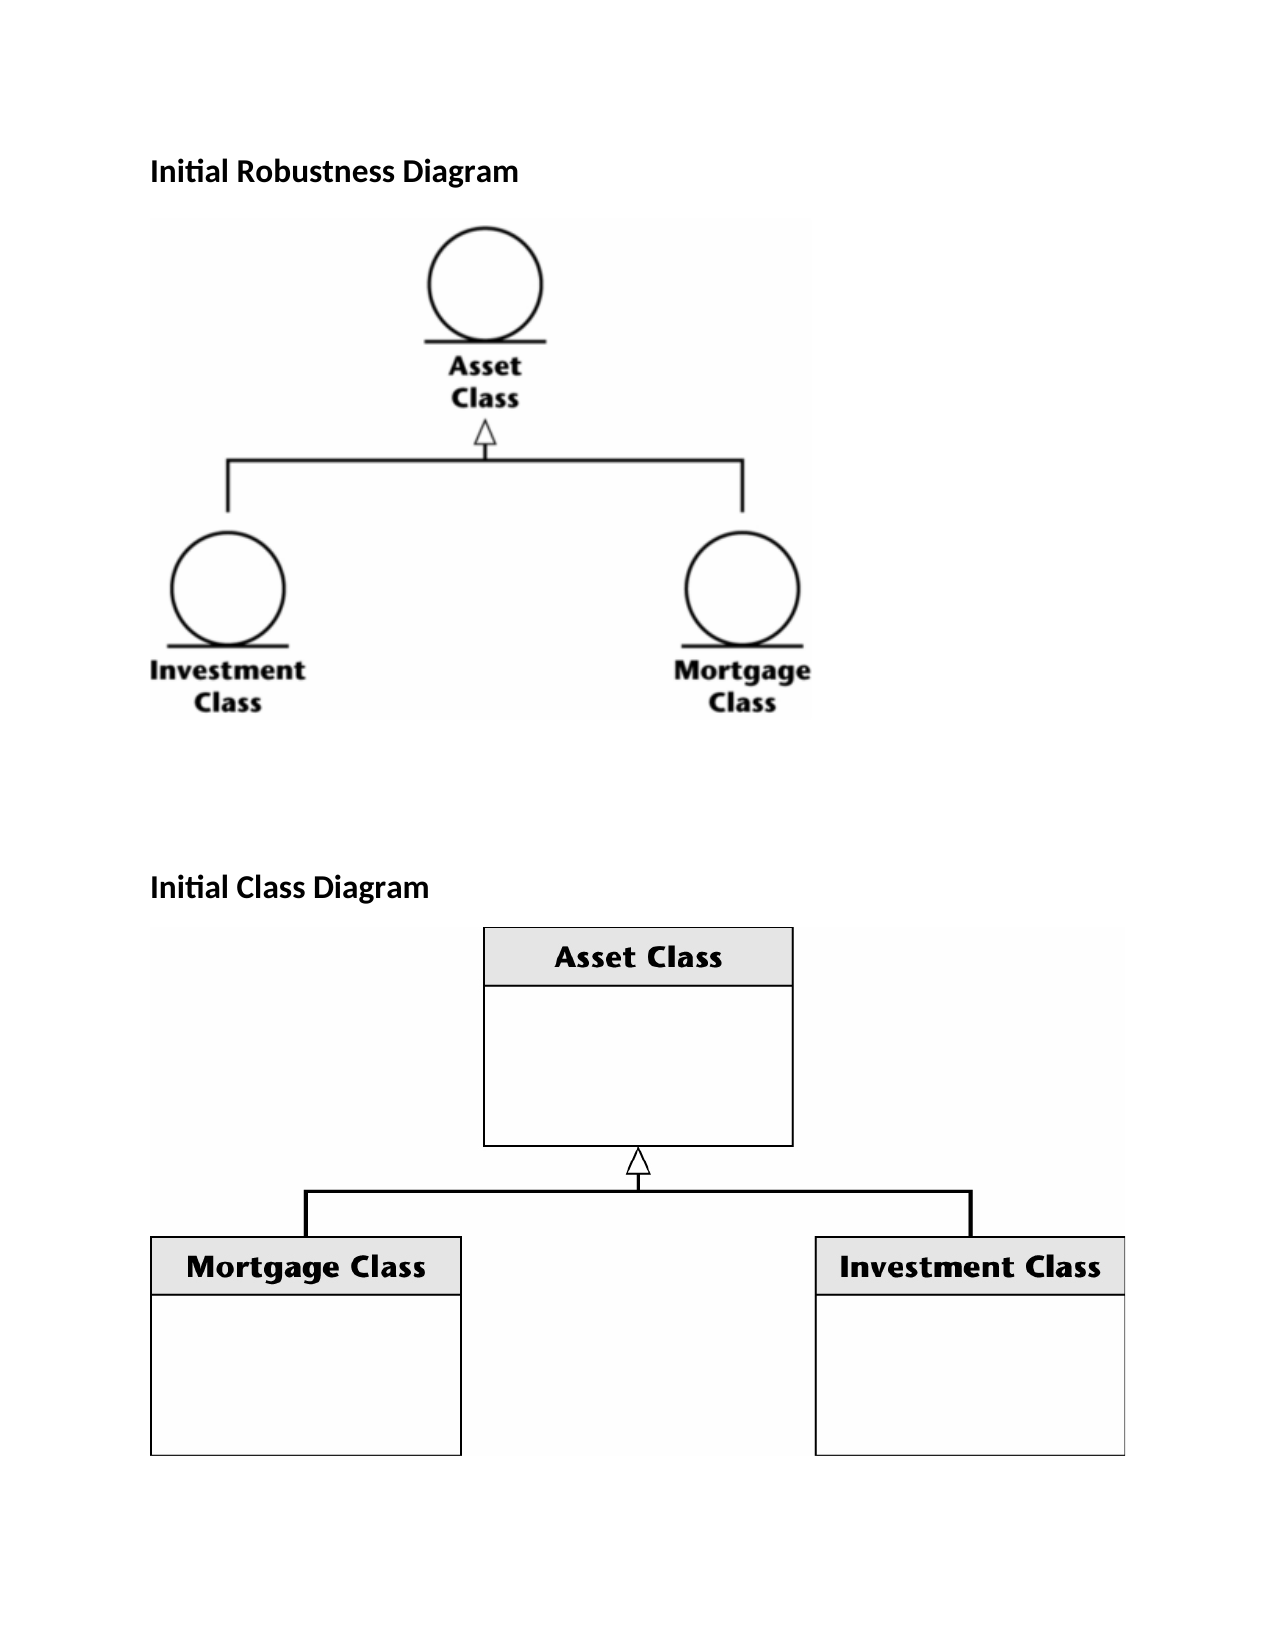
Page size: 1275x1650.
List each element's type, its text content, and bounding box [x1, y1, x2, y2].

text Initial Class Diagram [150, 866, 1125, 907]
picture [150, 927, 1125, 1456]
picture [150, 210, 829, 727]
text Initial Robustness Diagram [150, 150, 1125, 191]
